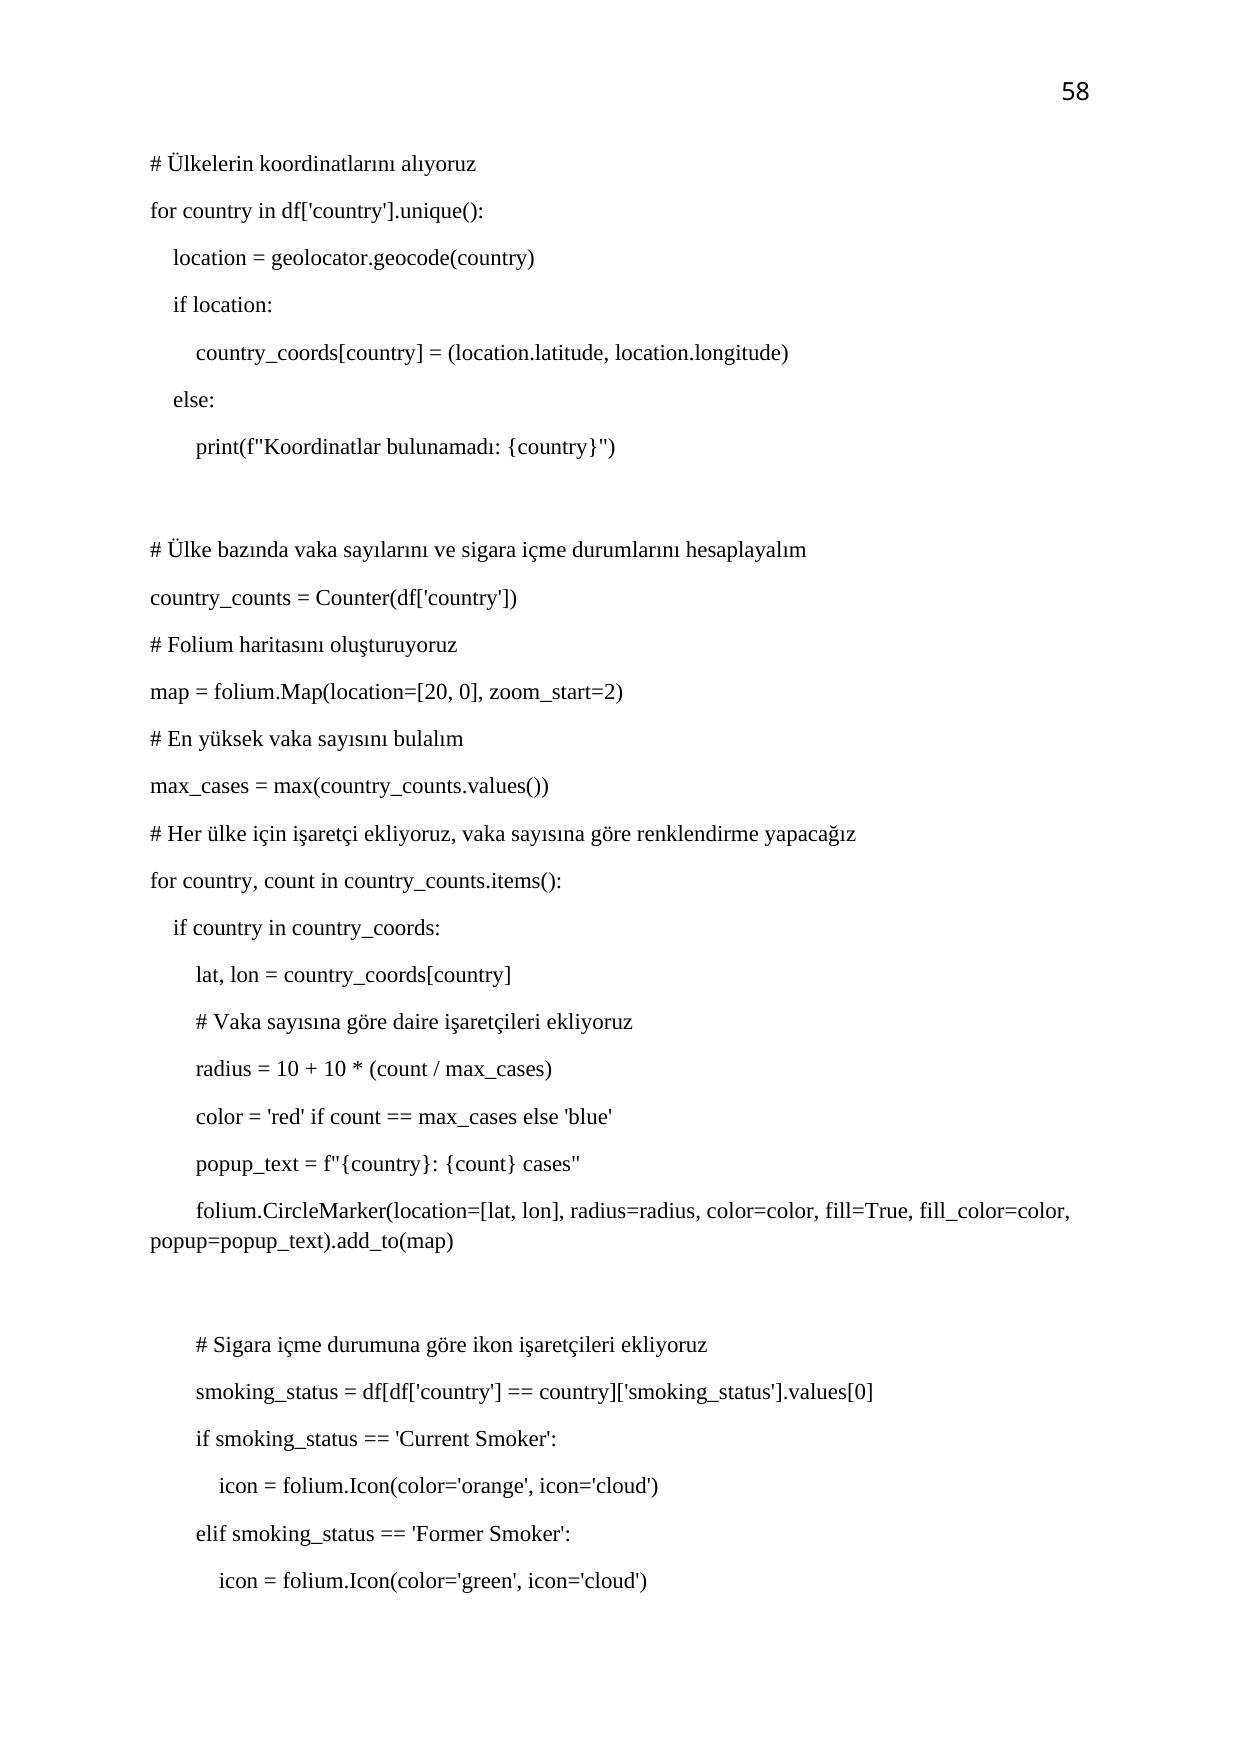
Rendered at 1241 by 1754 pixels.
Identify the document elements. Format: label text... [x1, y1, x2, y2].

text icon = folium.Icon(color='orange', icon='cloud') [150, 1472, 1090, 1499]
text for country in df['country'].unique(): [150, 197, 1090, 223]
text folium.CircleMarker(location=[lat, lon], radius=radius, color=color, fill=True, fill_color=color, popup=popup_text).add_to(map) [150, 1197, 1090, 1254]
text country_coords[country] = (location.latitude, location.longitude) [150, 339, 1090, 365]
text # Her ülke için işaretçi ekliyoruz, vaka sayısına göre renklendirme yapacağız [150, 819, 1090, 846]
text country_counts = Counter(df['country']) [150, 584, 1090, 610]
text smoking_status = df[df['country'] == country]['smoking_status'].values[0] [150, 1378, 1090, 1404]
text lat, lon = country_coords[country] [150, 961, 1090, 987]
text location = geolocator.geocode(country) [150, 244, 1090, 271]
text map = folium.Map(location=[20, 0], zoom_start=2) [150, 678, 1090, 704]
text # Folium haritasını oluşturuyoruz [150, 631, 1090, 657]
text if location: [150, 292, 1090, 318]
text # En yüksek vaka sayısını bulalım [150, 725, 1090, 752]
text icon = folium.Icon(color='green', icon='cloud') [150, 1567, 1090, 1593]
text # Ülkelerin koordinatlarını alıyoruz [150, 150, 1090, 176]
text else: [150, 386, 1090, 412]
text elif smoking_status == 'Former Smoker': [150, 1520, 1090, 1546]
text print(f"Koordinatlar bulunamadı: {country}") [150, 433, 1090, 459]
text # Ülke bazında vaka sayılarını ve sigara içme durumlarını hesaplayalım [150, 536, 1090, 563]
text max_cases = max(country_counts.values()) [150, 772, 1090, 799]
text if smoking_status == 'Current Smoker': [150, 1425, 1090, 1452]
text # Vaka sayısına göre daire işaretçileri ekliyoruz [150, 1008, 1090, 1035]
text color = 'red' if count == max_cases else 'blue' [150, 1103, 1090, 1129]
text for country, count in country_counts.items(): [150, 867, 1090, 893]
text if country in country_coords: [150, 914, 1090, 940]
text popup_text = f"{country}: {count} cases" [150, 1150, 1090, 1176]
text radius = 10 + 10 * (count / max_cases) [150, 1056, 1090, 1082]
text # Sigara içme durumuna göre ikon işaretçileri ekliyoruz [150, 1331, 1090, 1357]
